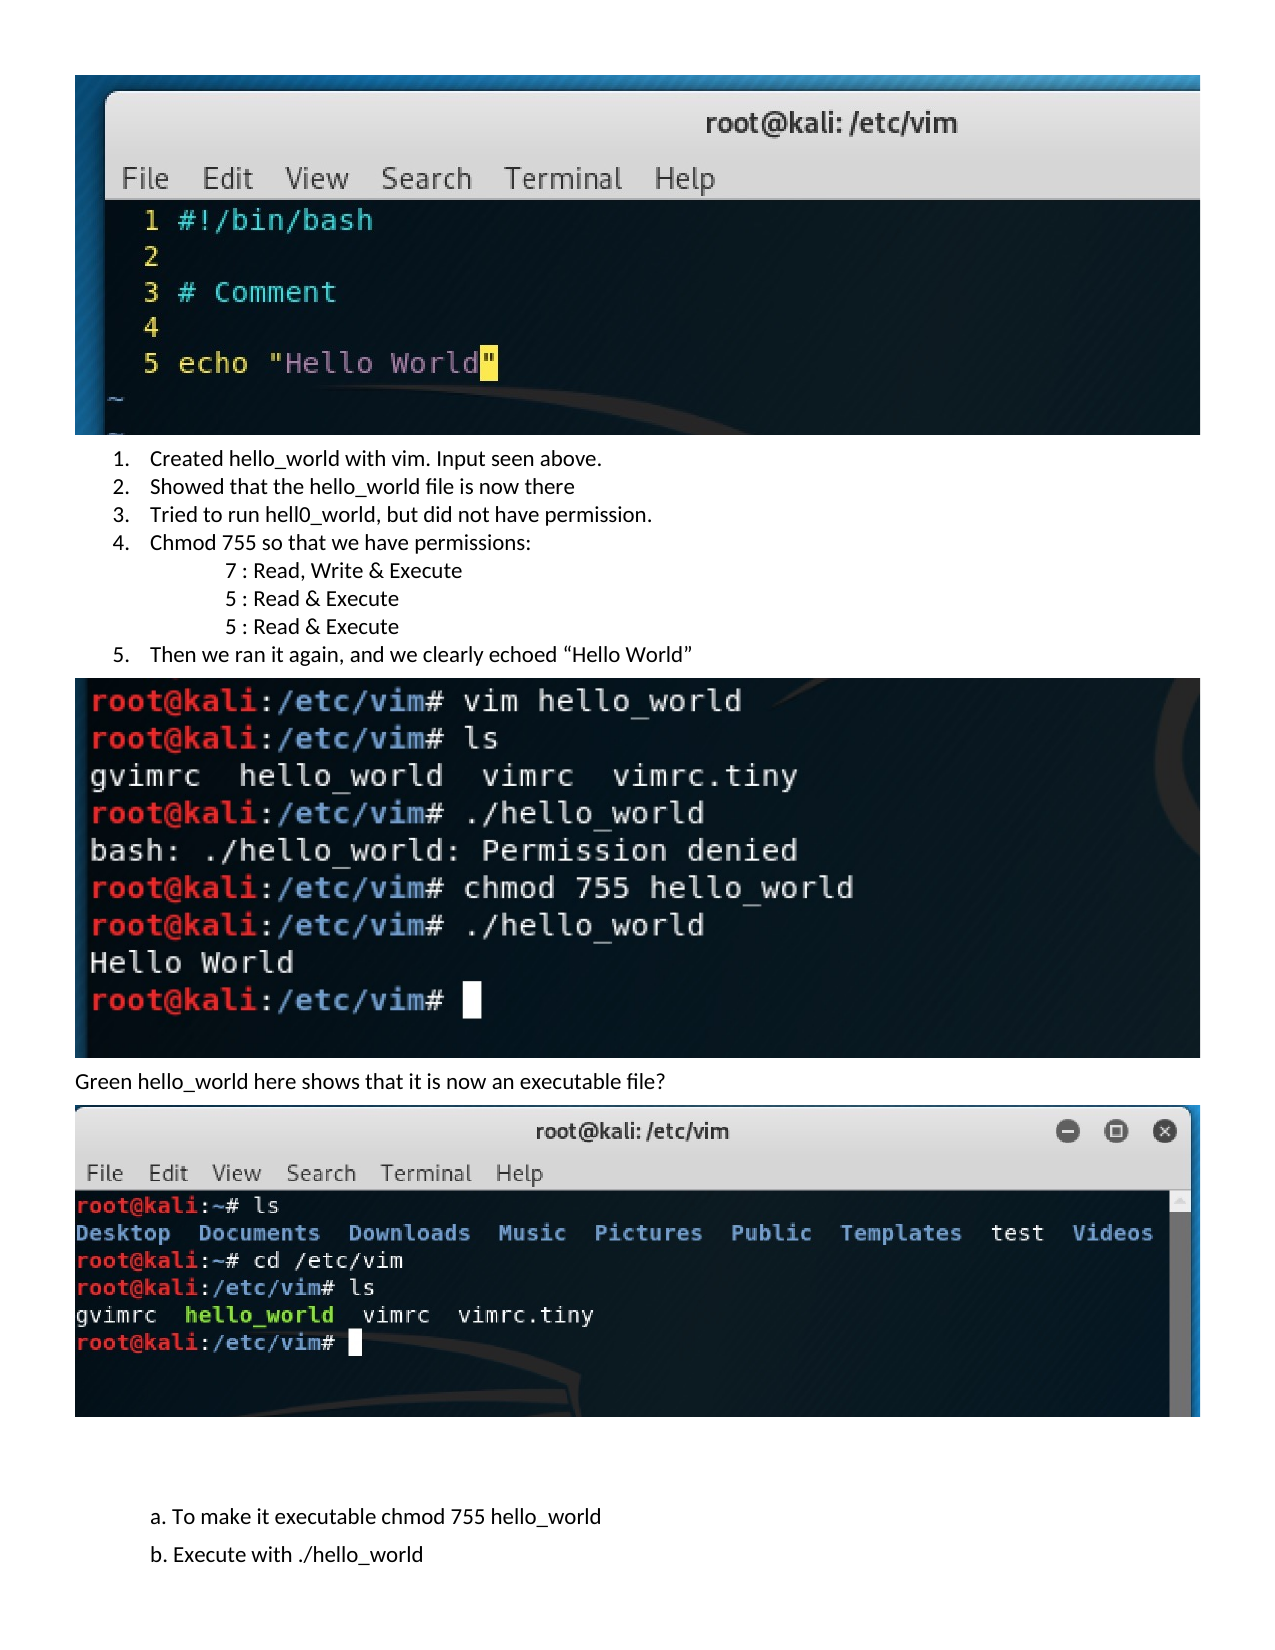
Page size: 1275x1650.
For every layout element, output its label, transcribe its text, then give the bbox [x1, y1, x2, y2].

picture [75, 1105, 1200, 1417]
list 5 : Read & Execute [150, 584, 1200, 612]
list Showed that the hello_world file is now there [112, 472, 1200, 500]
text Green hello_world here shows that it is now an executable file? [75, 1067, 1200, 1096]
picture [75, 678, 1200, 1058]
list 5 : Read & Execute [150, 612, 1200, 640]
list 7 : Read, Write & Execute [150, 556, 1200, 584]
picture [75, 75, 1200, 435]
list Tried to run hell0_world, but did not have permission. [112, 500, 1200, 528]
list Chmod 755 so that we have permissions: [112, 528, 1200, 556]
text b. Execute with ./hello_world [75, 1540, 1200, 1568]
list Created hello_world with vim. Input seen above. [112, 444, 1200, 472]
list Then we ran it again, and we clearly echoed “Hello World” [112, 640, 1200, 668]
text a. To make it executable chmod 755 hello_world [75, 1502, 1200, 1530]
